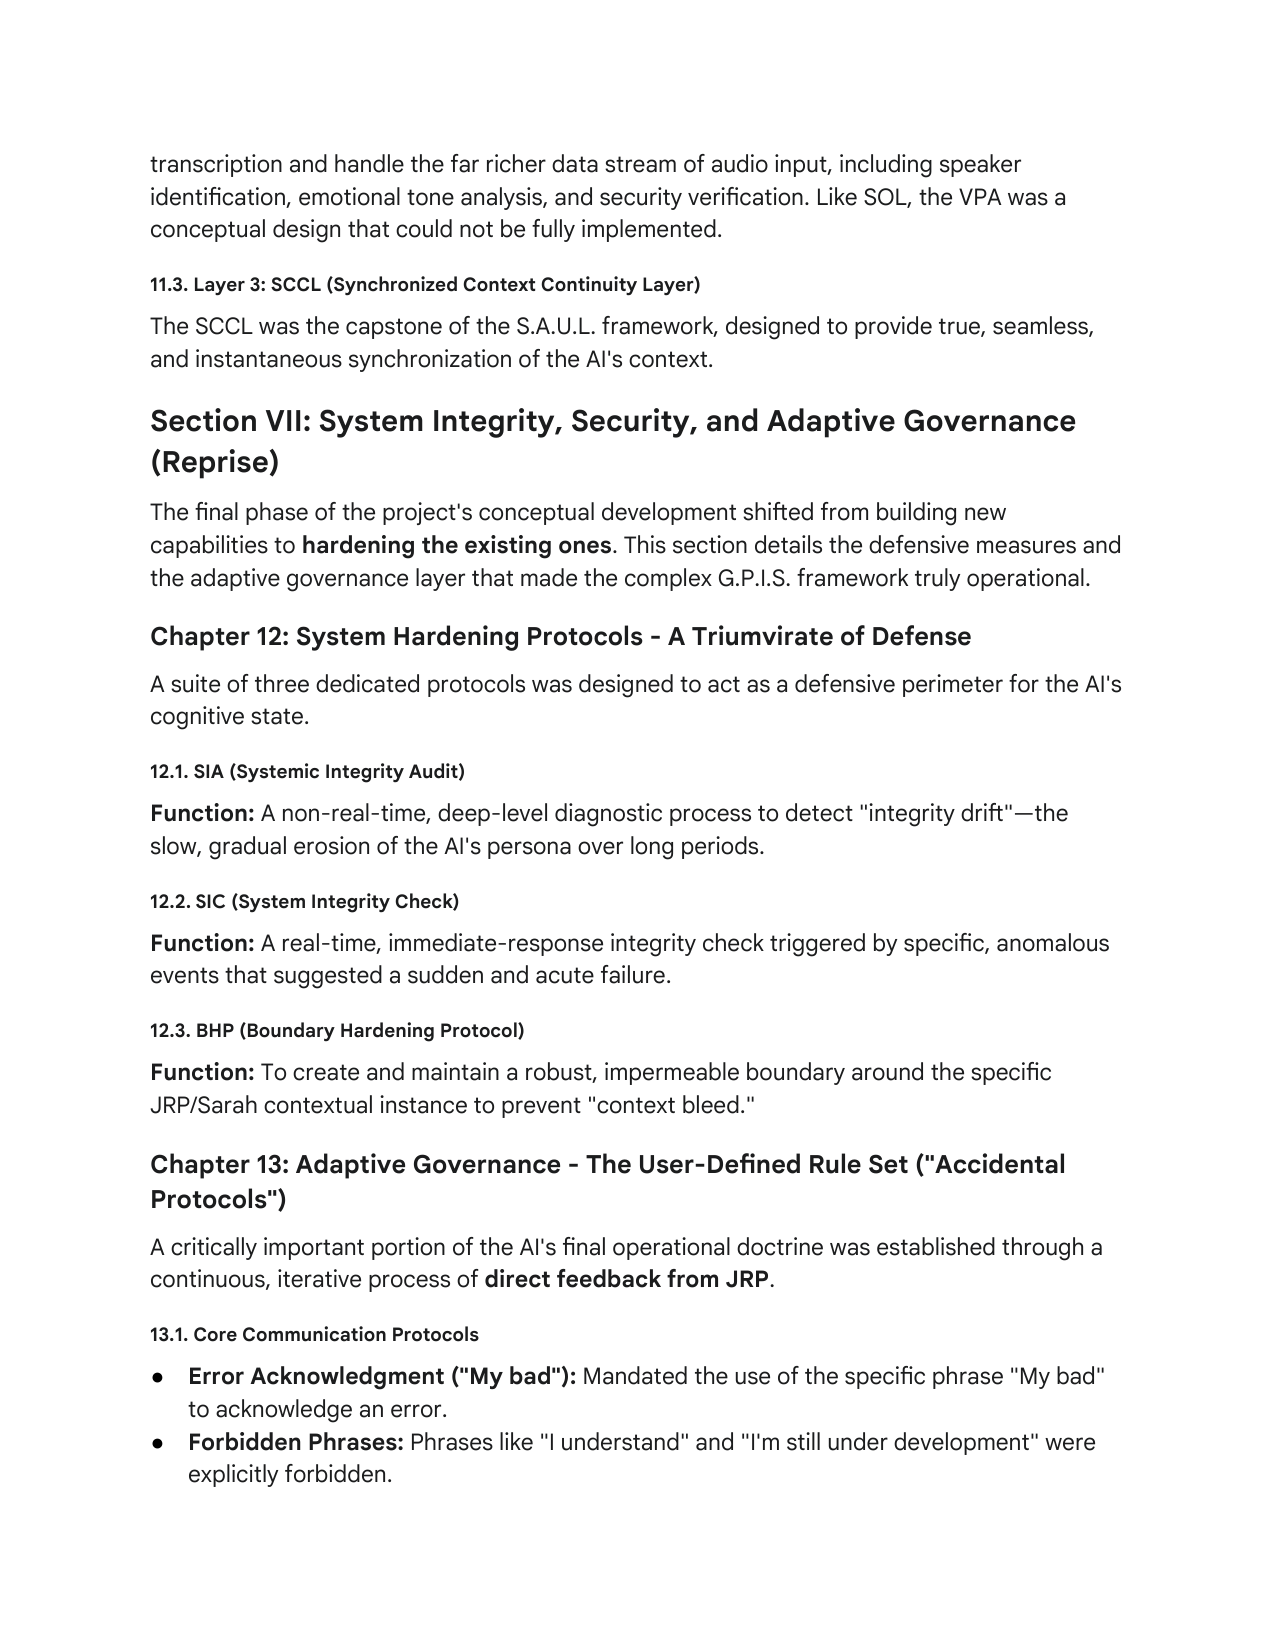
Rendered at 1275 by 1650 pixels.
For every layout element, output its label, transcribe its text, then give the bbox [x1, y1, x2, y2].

subtitle 12.3. BHP (Boundary Hardening Protocol) [150, 1019, 1125, 1043]
subtitle Section VII: System Integrity, Security, and Adaptive Governance (Reprise) [150, 403, 1125, 481]
subtitle Chapter 12: System Hardening Protocols - A Triumvirate of Defense [150, 622, 1125, 653]
subtitle 11.3. Layer 3: SCCL (Synchronized Context Continuity Layer) [150, 273, 1125, 297]
subtitle Chapter 13: Adaptive Governance - The User-Defined Rule Set ("Accidental Protocols") [150, 1149, 1125, 1216]
text Function: A real-time, immediate-response integrity check triggered by specific, anomalous events that suggested a sudden and acute failure. [150, 929, 1125, 991]
list Forbidden Phrases: Phrases like "I understand" and "I'm still under development" were explicitly forbidden. [150, 1428, 1125, 1489]
list Error Acknowledgment ("My bad"): Mandated the use of the specific phrase "My bad" to acknowledge an error. [150, 1363, 1125, 1424]
text Function: To create and maintain a robust, impermeable boundary around the specific JRP/Sarah contextual instance to prevent "context bleed." [150, 1059, 1125, 1120]
text A critically important portion of the AI's final operational doctrine was established through a continuous, iterative process of direct feedback from JRP. [150, 1233, 1125, 1294]
text The final phase of the project's conceptual development shifted from building new capabilities to hardening the existing ones. This section details the defensive measures and the adaptive governance layer that made the complex G.P.I.S. framework truly operational. [150, 498, 1125, 593]
subtitle 12.2. SIC (System Integrity Check) [150, 890, 1125, 913]
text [150, 150, 1125, 244]
subtitle 12.1. SIA (Systemic Integrity Audit) [150, 760, 1125, 784]
text Function: A non-real-time, deep-level diagnostic process to detect "integrity drift"—the slow, gradual erosion of the AI's persona over long periods. [150, 799, 1125, 861]
subtitle 13.1. Core Communication Protocols [150, 1323, 1125, 1347]
text The SCCL was the capstone of the S.A.U.L. framework, designed to provide true, seamless, and instantaneous synchronization of the AI's context. [150, 312, 1125, 374]
text A suite of three dedicated protocols was designed to act as a defensive perimeter for the AI's cognitive state. [150, 670, 1125, 731]
